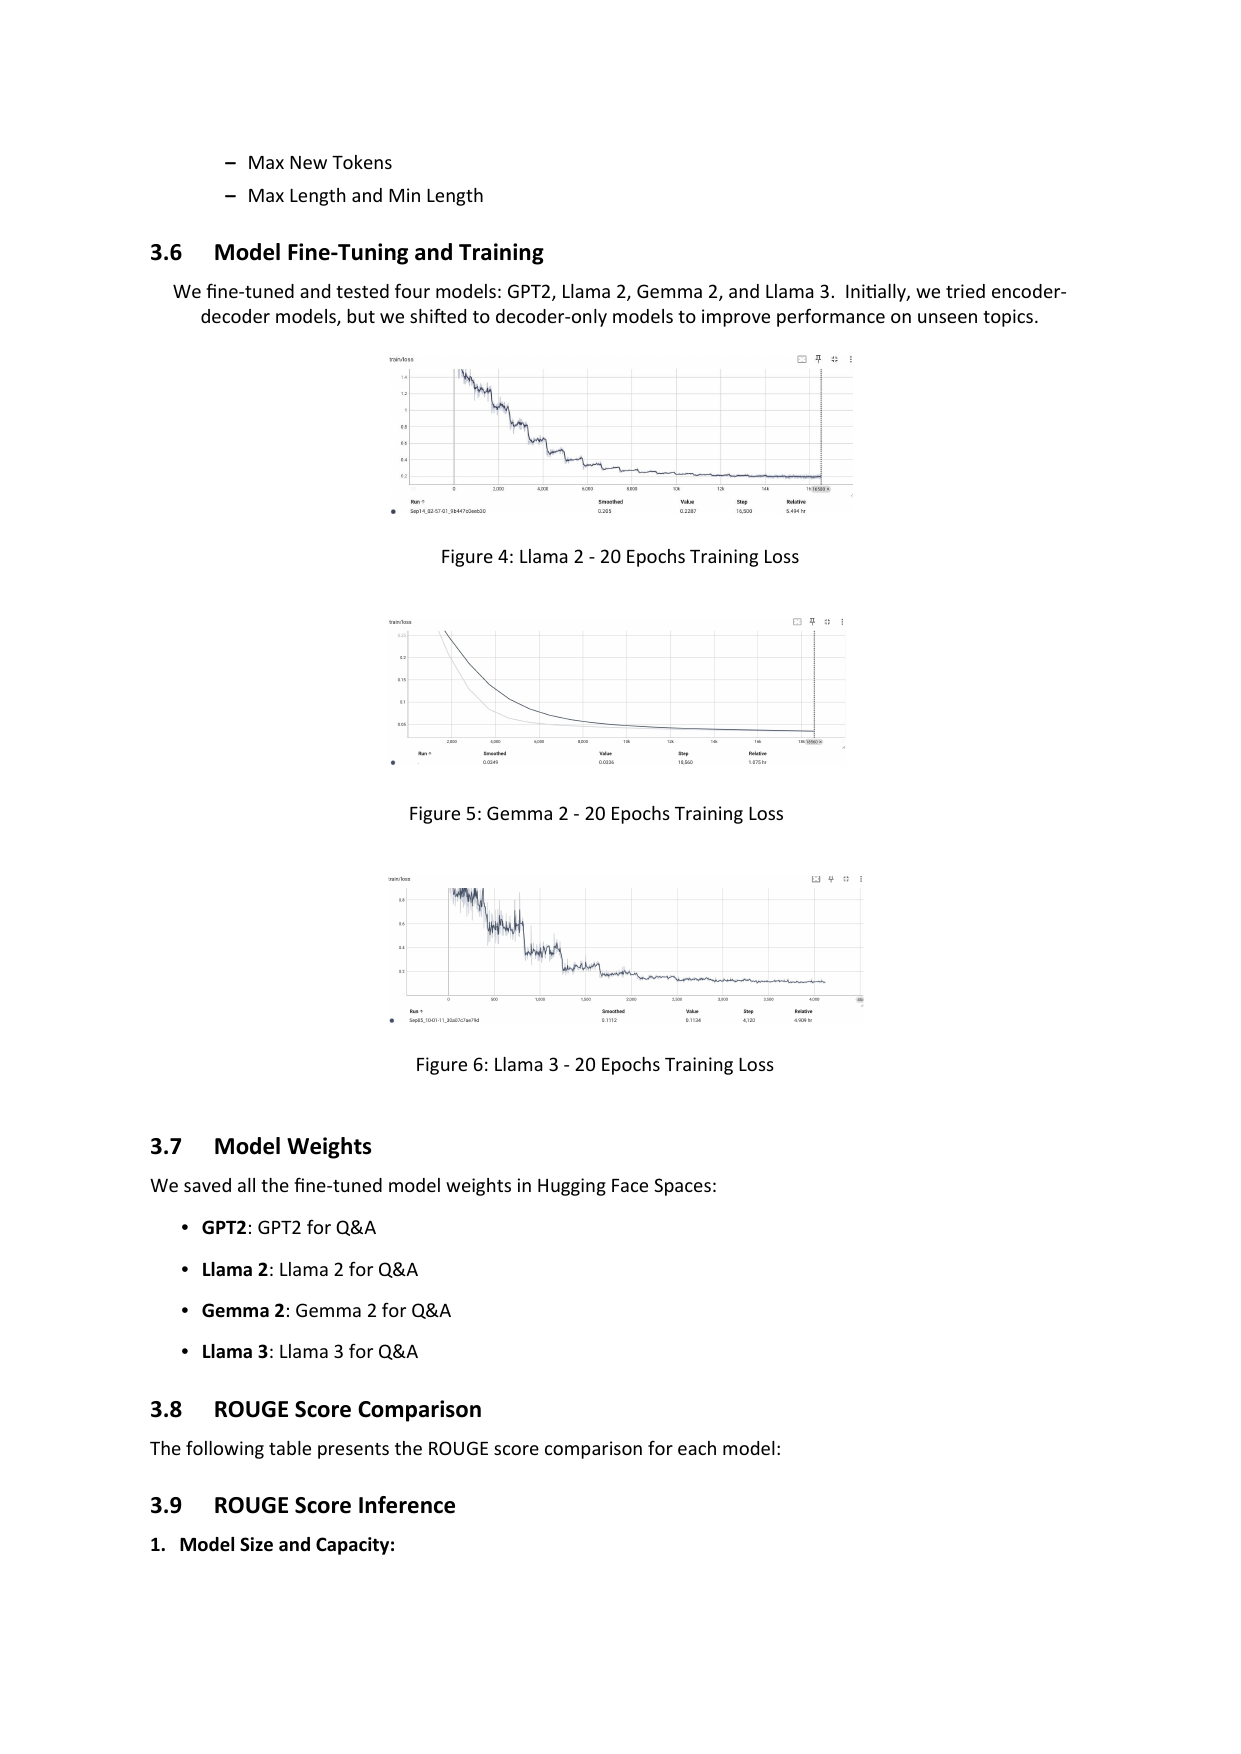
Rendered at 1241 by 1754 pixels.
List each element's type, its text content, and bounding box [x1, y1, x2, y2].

subtitle Model Weights [150, 1130, 1226, 1161]
picture [388, 618, 846, 766]
text Figure 5: Gemma 2 - 20 Epochs Training Loss [408, 800, 1226, 825]
list GPT2: GPT2 for Q&A [181, 1214, 1226, 1239]
picture [389, 355, 853, 514]
text Figure 4: Llama 2 - 20 Epochs Training Loss [159, 543, 1082, 568]
text We fine-tuned and tested four models: GPT2, Llama 2, Gemma 2, and Llama 3. Initially, we tried encoder-decoder models, but we shifted to decoder-only models to improve performance on unseen topics. [150, 279, 1091, 329]
subtitle Model Size and Capacity: [150, 1531, 1226, 1557]
list Llama 3: Llama 3 for Q&A [181, 1339, 1226, 1364]
subtitle Model Fine-Tuning and Training [150, 236, 1226, 267]
text The following table presents the ROUGE score comparison for each model: [150, 1435, 1226, 1461]
text We saved all the fine-tuned model weights in Hugging Face Spaces: [150, 1173, 1226, 1198]
subtitle ROUGE Score Comparison [150, 1393, 1226, 1423]
picture [388, 876, 864, 1023]
list Max Length and Min Length [225, 182, 1226, 208]
list Llama 2: Llama 2 for Q&A [181, 1256, 1226, 1281]
text Figure 6: Llama 3 - 20 Epochs Training Loss [415, 1051, 1226, 1077]
list Gemma 2: Gemma 2 for Q&A [181, 1297, 1226, 1323]
subtitle ROUGE Score Inference [150, 1489, 1226, 1520]
list Max New Tokens [225, 149, 1226, 174]
